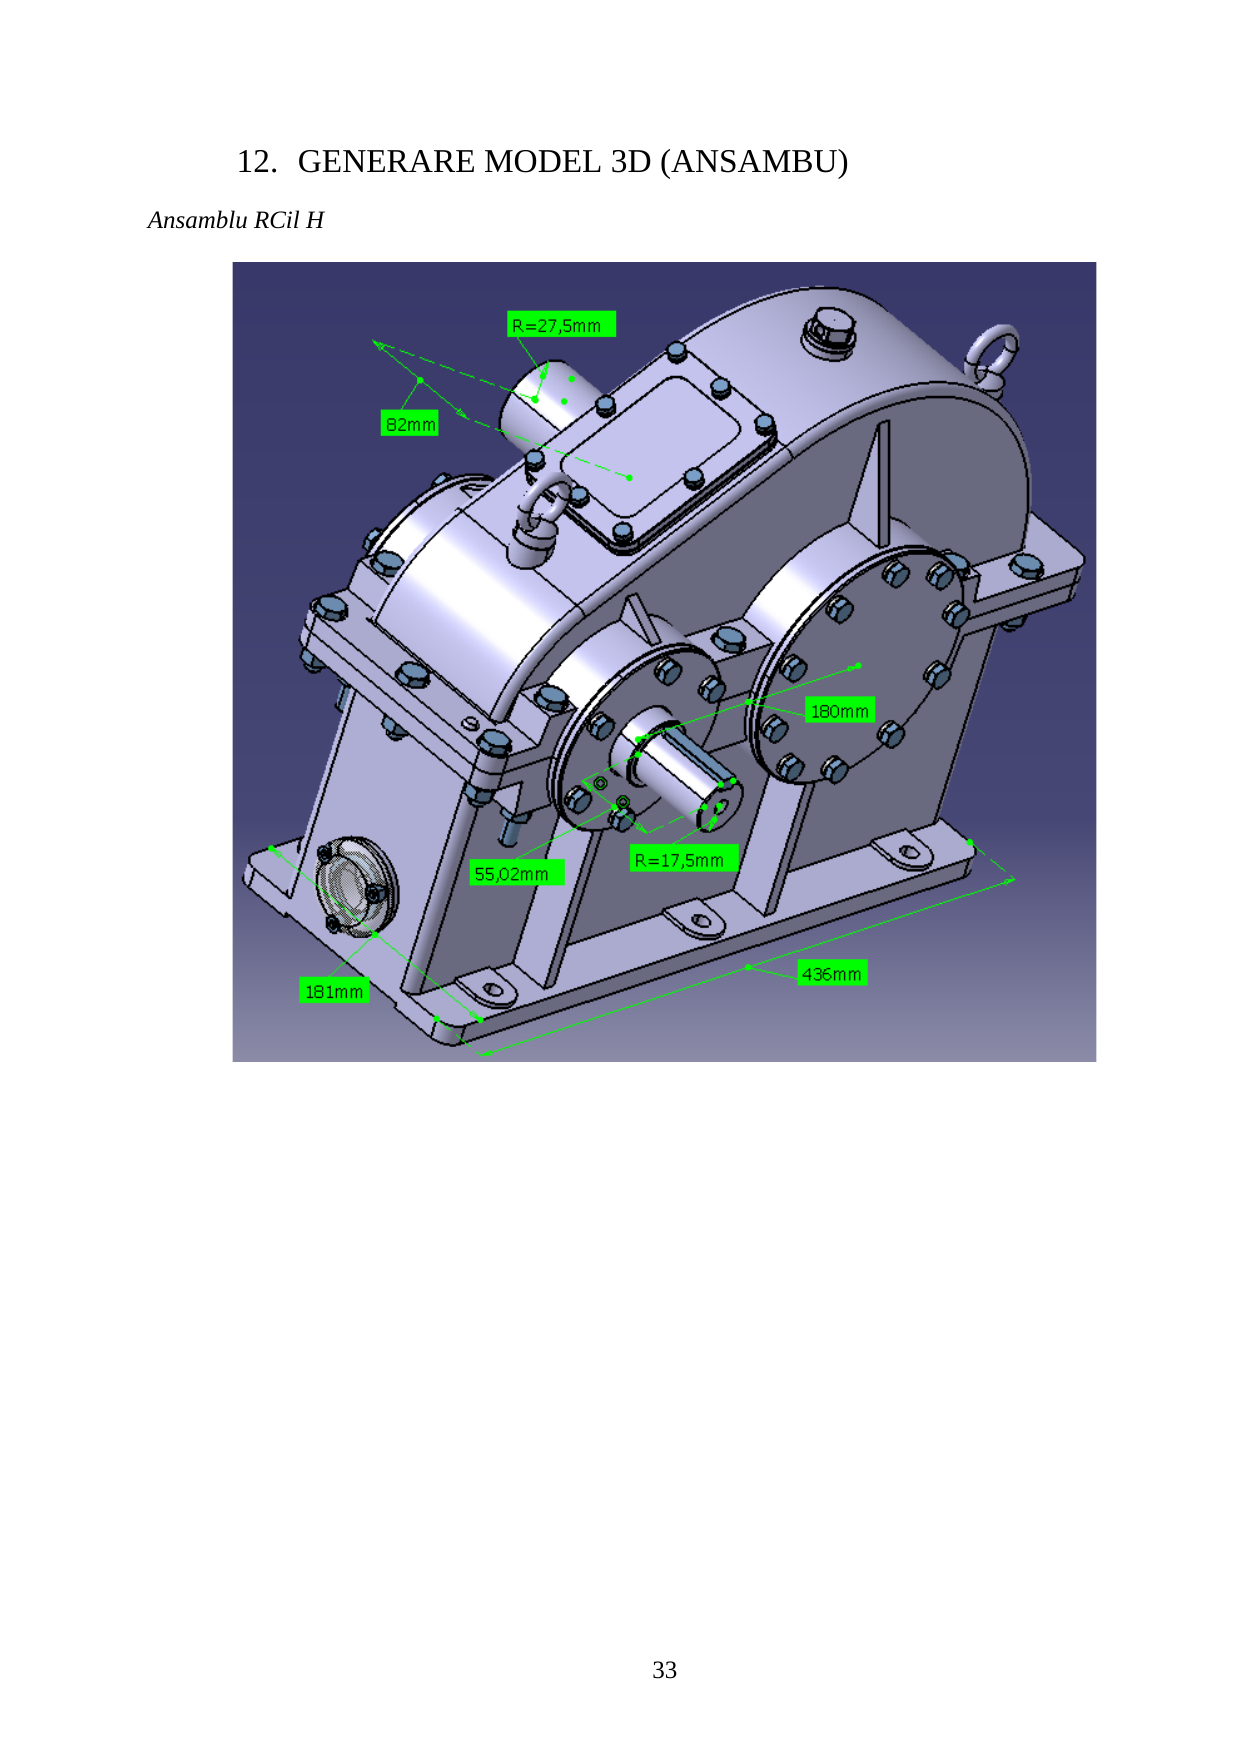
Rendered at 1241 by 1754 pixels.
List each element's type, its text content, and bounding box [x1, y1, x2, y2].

text Ansamblu RCil H [148, 205, 1181, 234]
subtitle GENERARE MODEL 3D (ANSAMBU) [236, 142, 1181, 180]
picture [232, 262, 1097, 1062]
